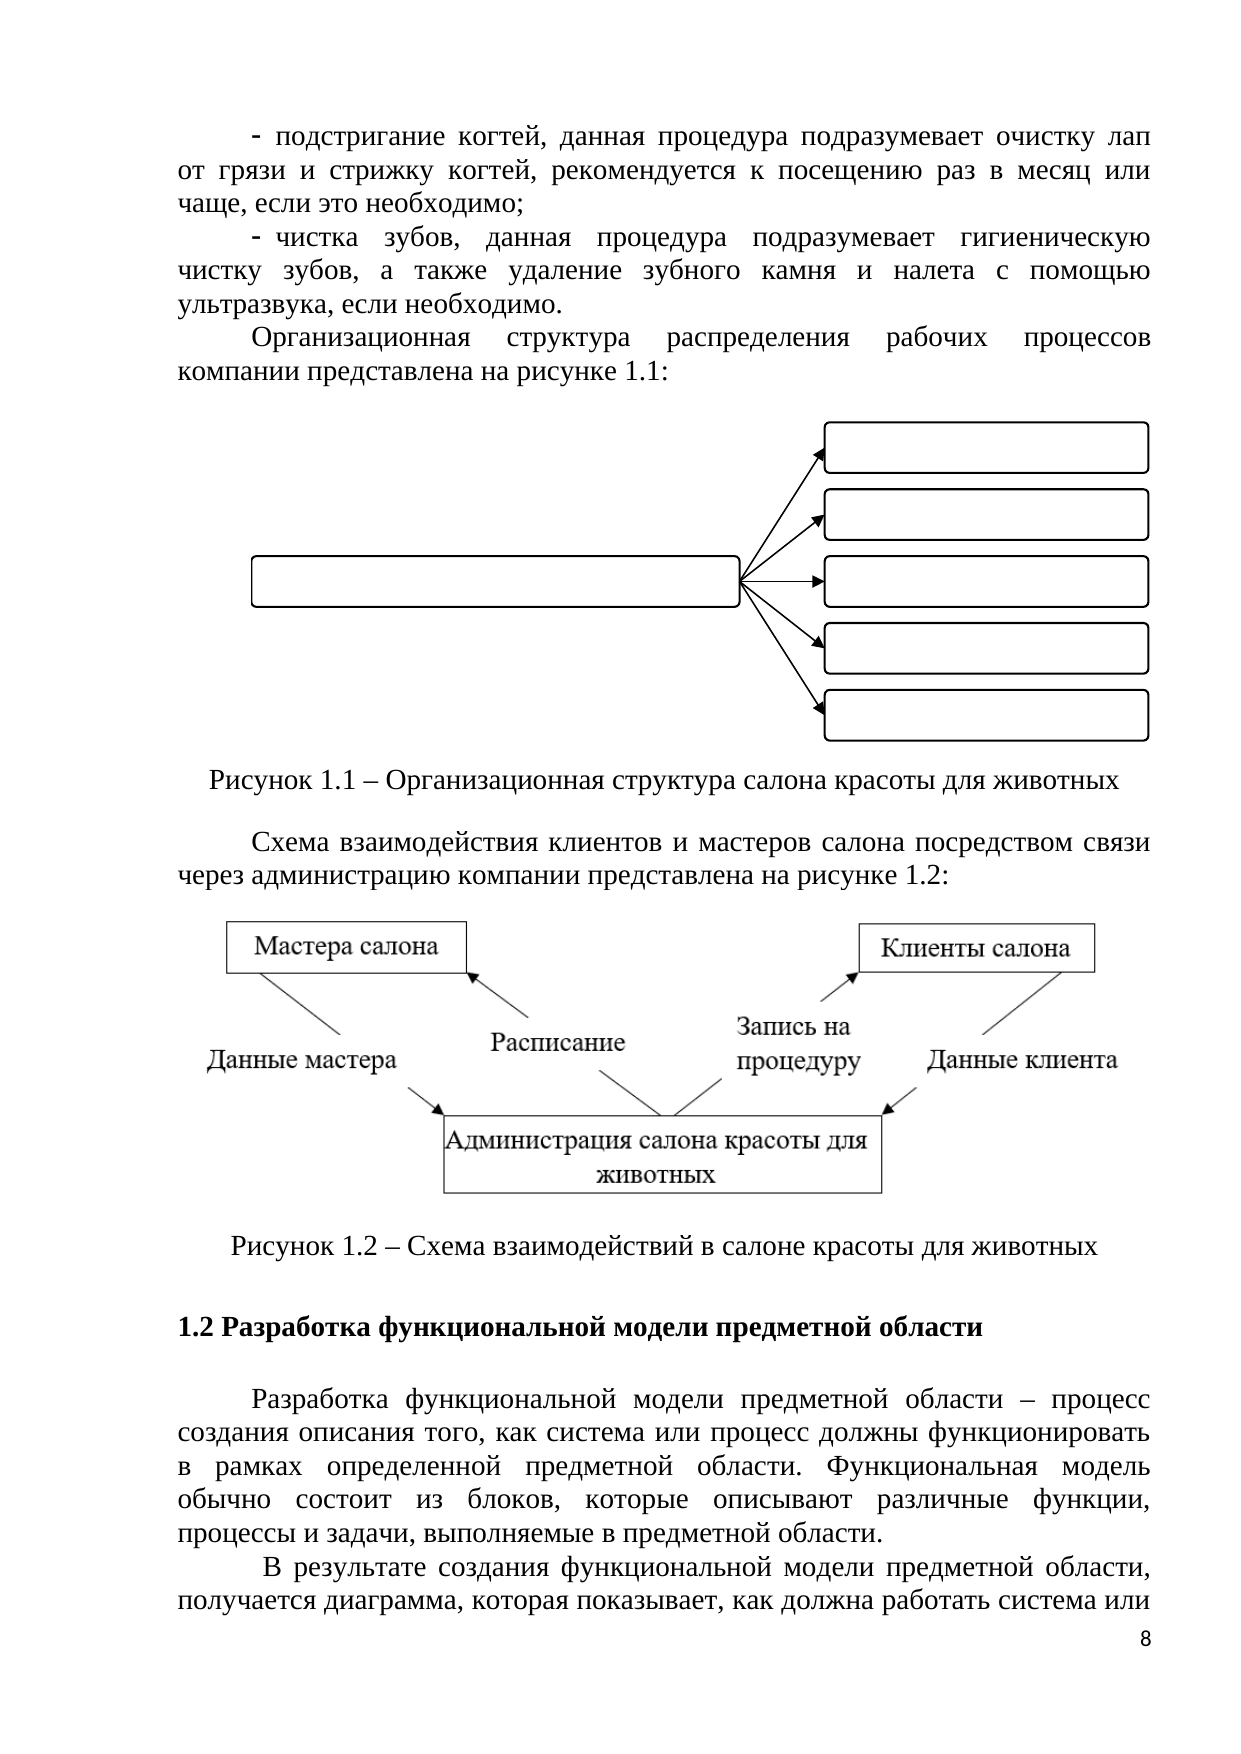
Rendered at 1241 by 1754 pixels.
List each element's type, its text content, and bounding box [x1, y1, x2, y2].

text Рисунок 1.2 – Схема взаимодействий в салоне красоты для животных [177, 1229, 1152, 1262]
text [177, 1549, 1152, 1616]
text Организационная структура распределения рабочих процессов компании представлена на рисунке 1.1: [177, 319, 1152, 387]
text Разработка функциональной модели предметной области – процесс создания описания того, как система или процесс должны функционировать в рамках определенной предметной области. Функциональная модель обычно состоит из блоков, которые описывают различные функции, процессы и задачи, выполняемые в предметной области. [177, 1381, 1152, 1549]
picture [177, 890, 1152, 1229]
list подстригание когтей, данная процедура подразумевает очистку лап от грязи и стрижку когтей, рекомендуется к посещению раз в месяц или чаще, если это необходимо; [177, 118, 1152, 219]
text Рисунок 1.1 – Организационная структура салона красоты для животных [177, 762, 1152, 796]
subtitle Разработка функциональной модели предметной области [177, 1309, 1152, 1342]
text Схема взаимодействия клиентов и мастеров салона посредством связи через администрацию компании представлена на рисунке 1.2: [177, 824, 1152, 890]
list чистка зубов, данная процедура подразумевает гигиеническую чистку зубов, а также удаление зубного камня и налета с помощью ультразвука, если необходимо. [177, 219, 1152, 319]
